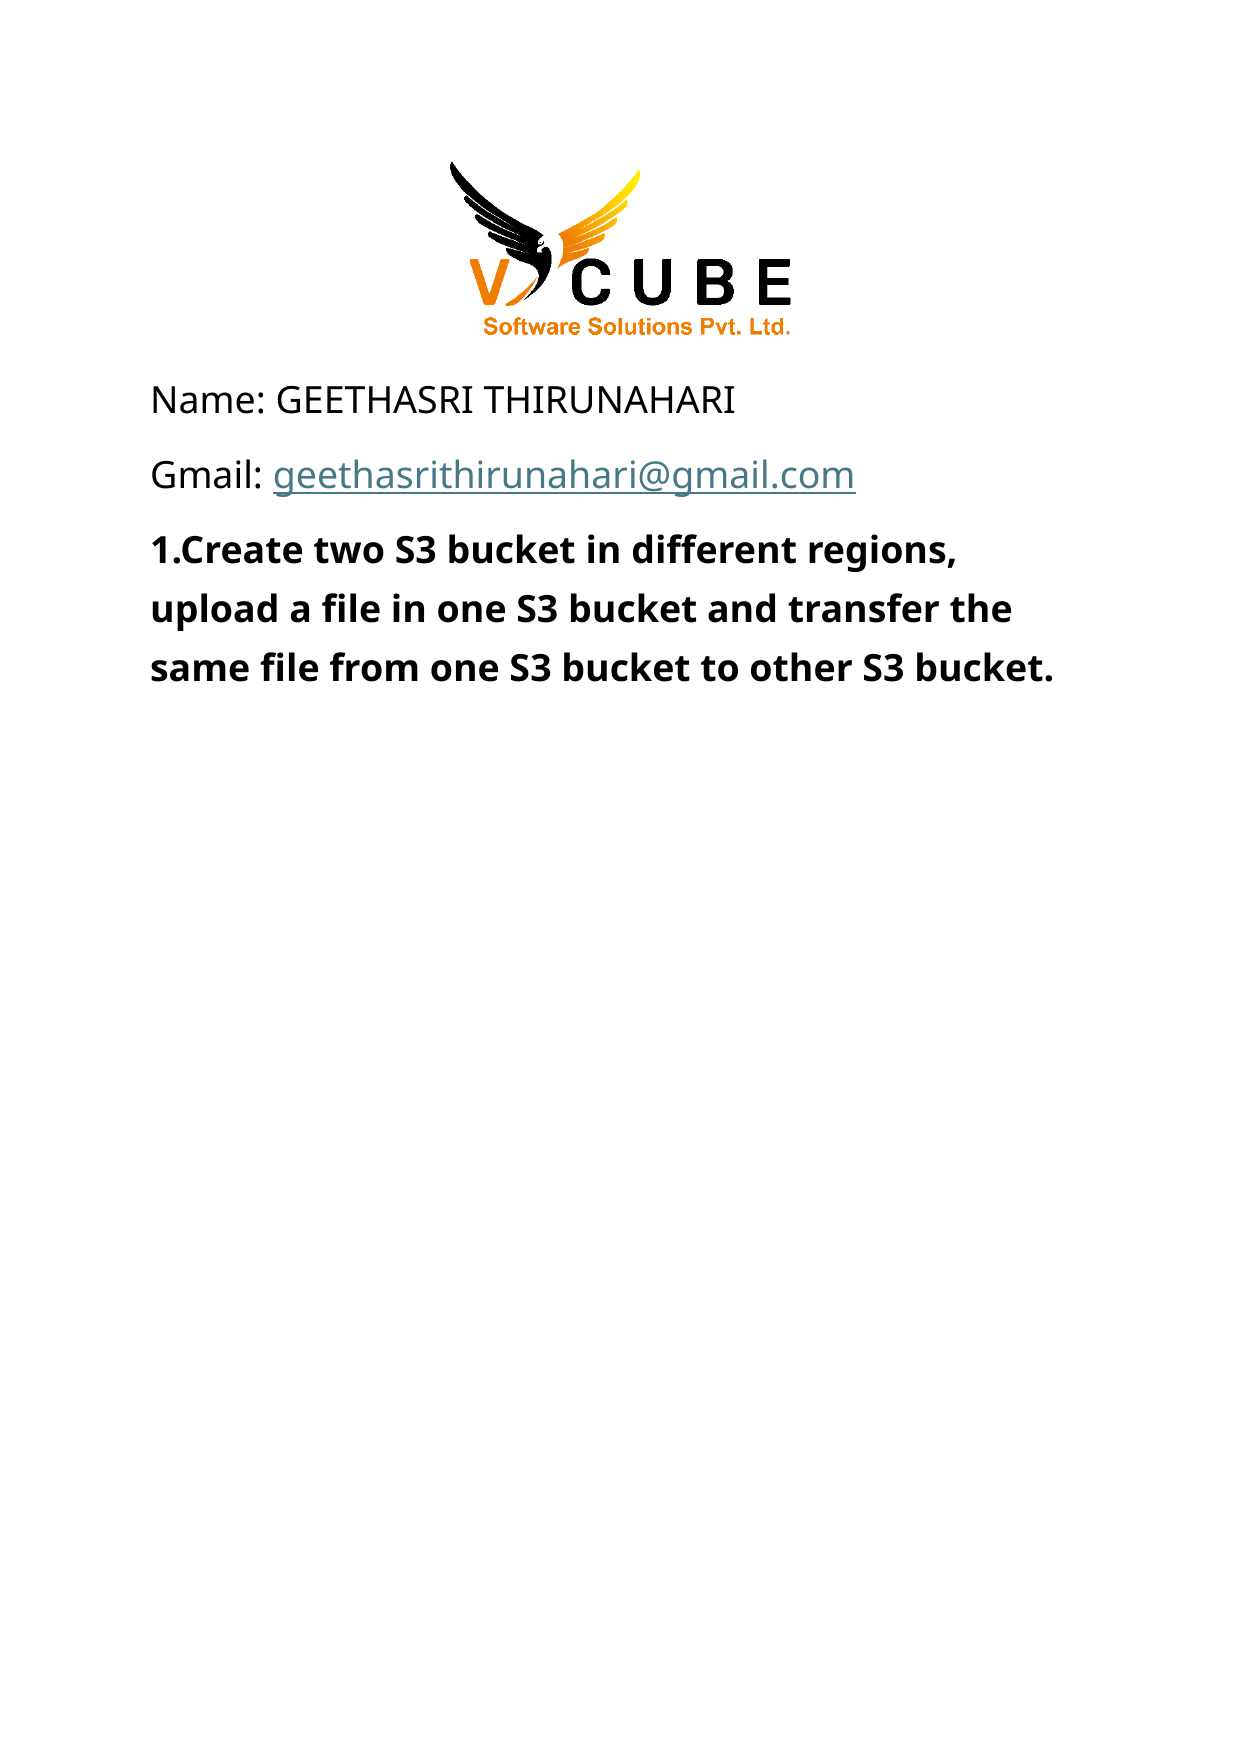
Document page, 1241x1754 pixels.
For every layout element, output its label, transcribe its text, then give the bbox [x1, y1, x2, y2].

text 1.Create two S3 bucket in different regions, upload a file in one S3 bucket and transfer the same file from one S3 bucket to other S3 bucket. [150, 524, 1090, 692]
text Name: GEETHASRI THIRUNAHARI [150, 373, 1090, 424]
text Gmail: geethasrithirunahari@gmail.com [150, 448, 1090, 499]
picture [424, 150, 816, 352]
